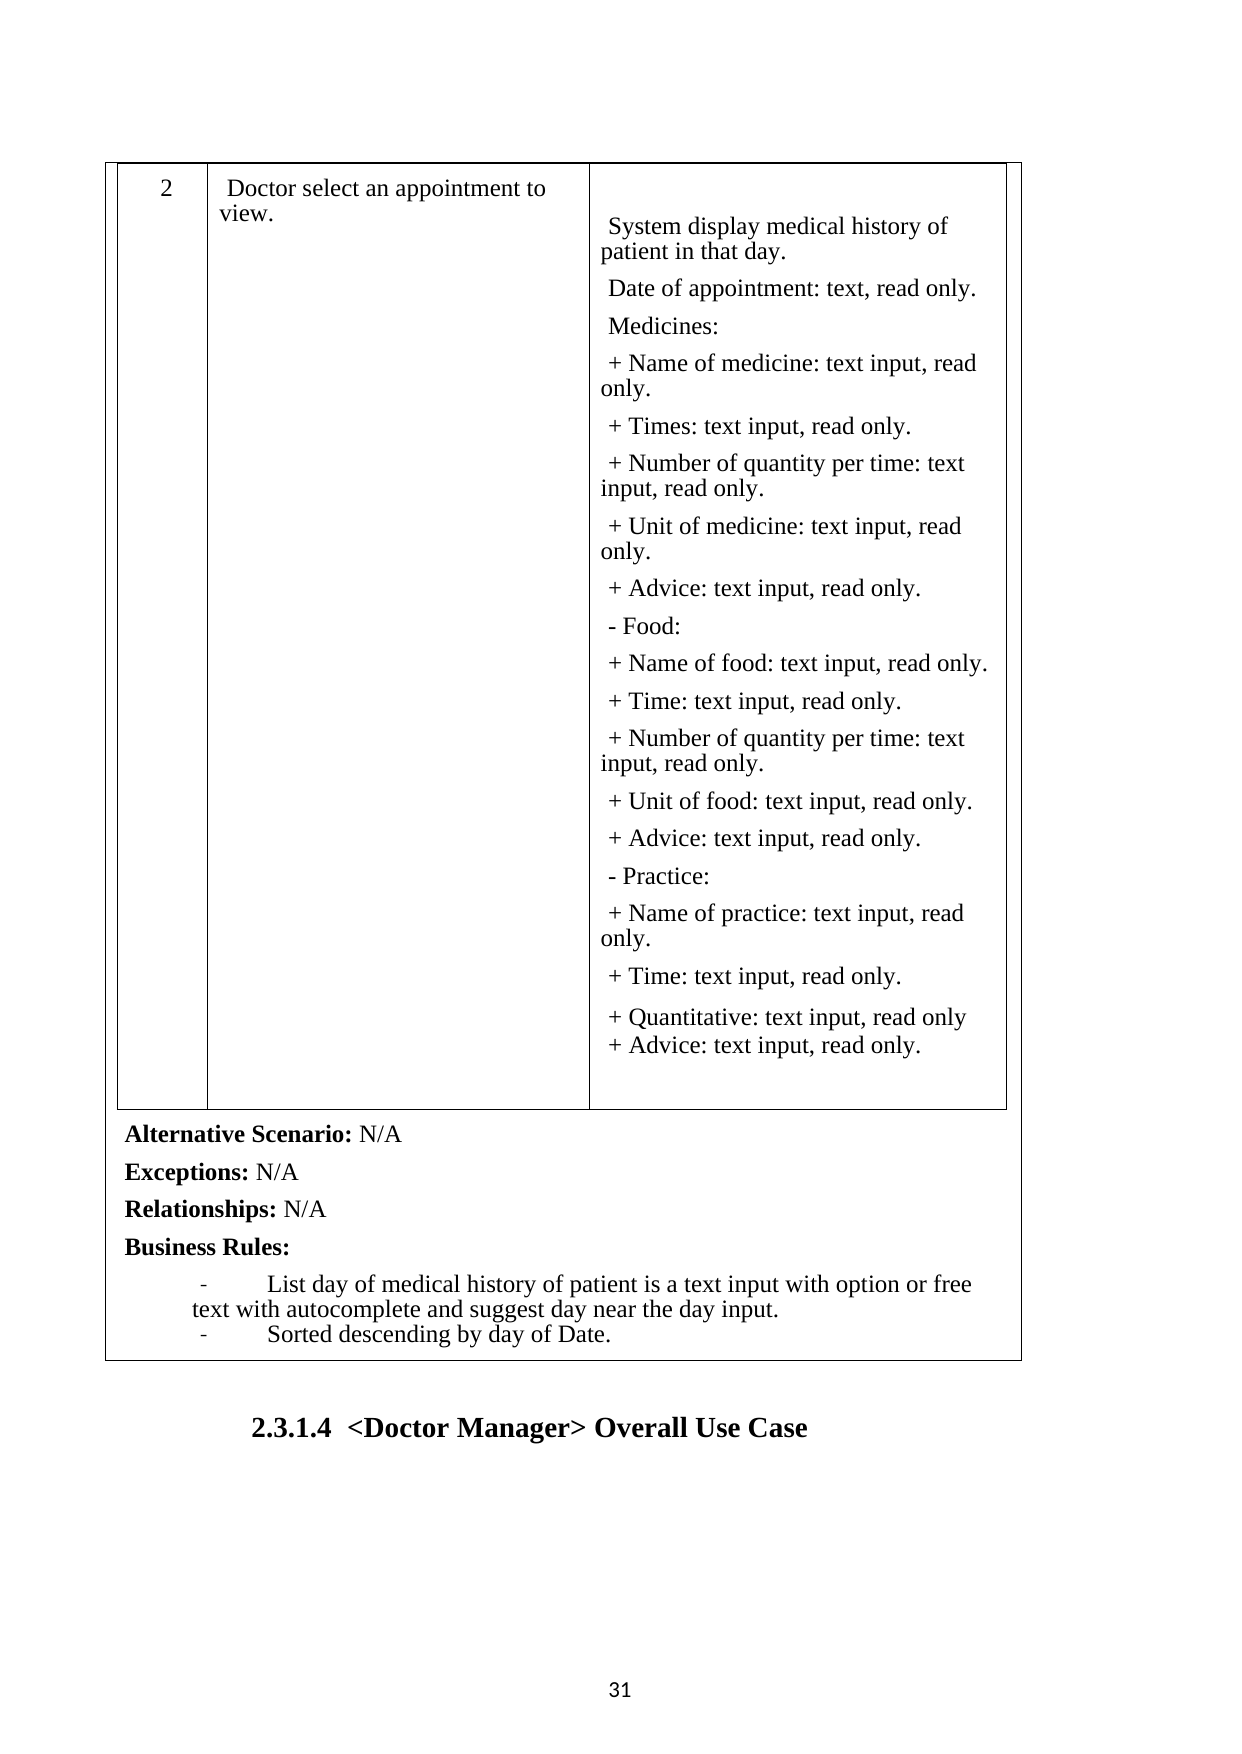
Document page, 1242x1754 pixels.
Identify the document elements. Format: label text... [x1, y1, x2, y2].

subtitle <Doctor Manager> Overall Use Case [251, 1410, 1146, 1444]
